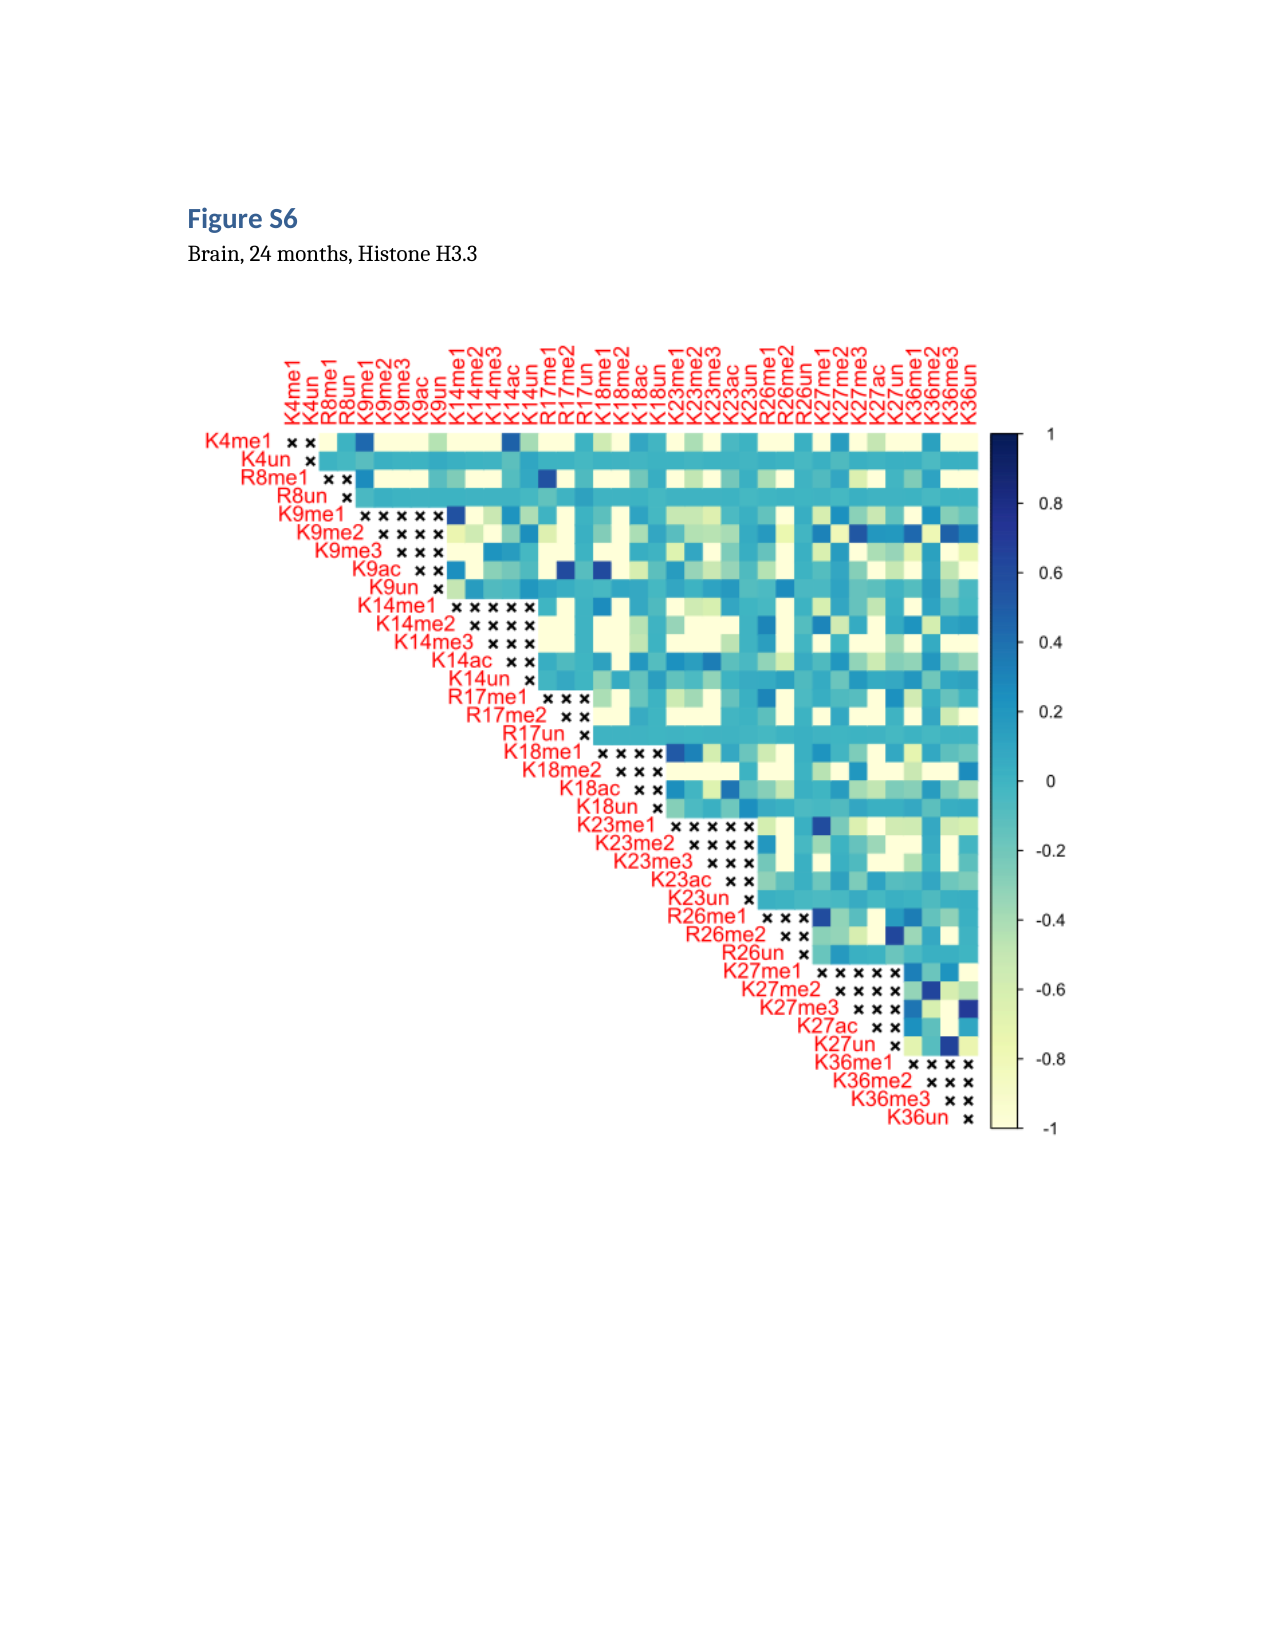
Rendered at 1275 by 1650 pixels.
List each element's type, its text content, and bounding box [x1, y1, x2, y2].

subtitle Figure S6 [187, 200, 1087, 236]
picture [187, 292, 1088, 1192]
text Brain, 24 months, Histone H3.3 [187, 241, 1087, 267]
